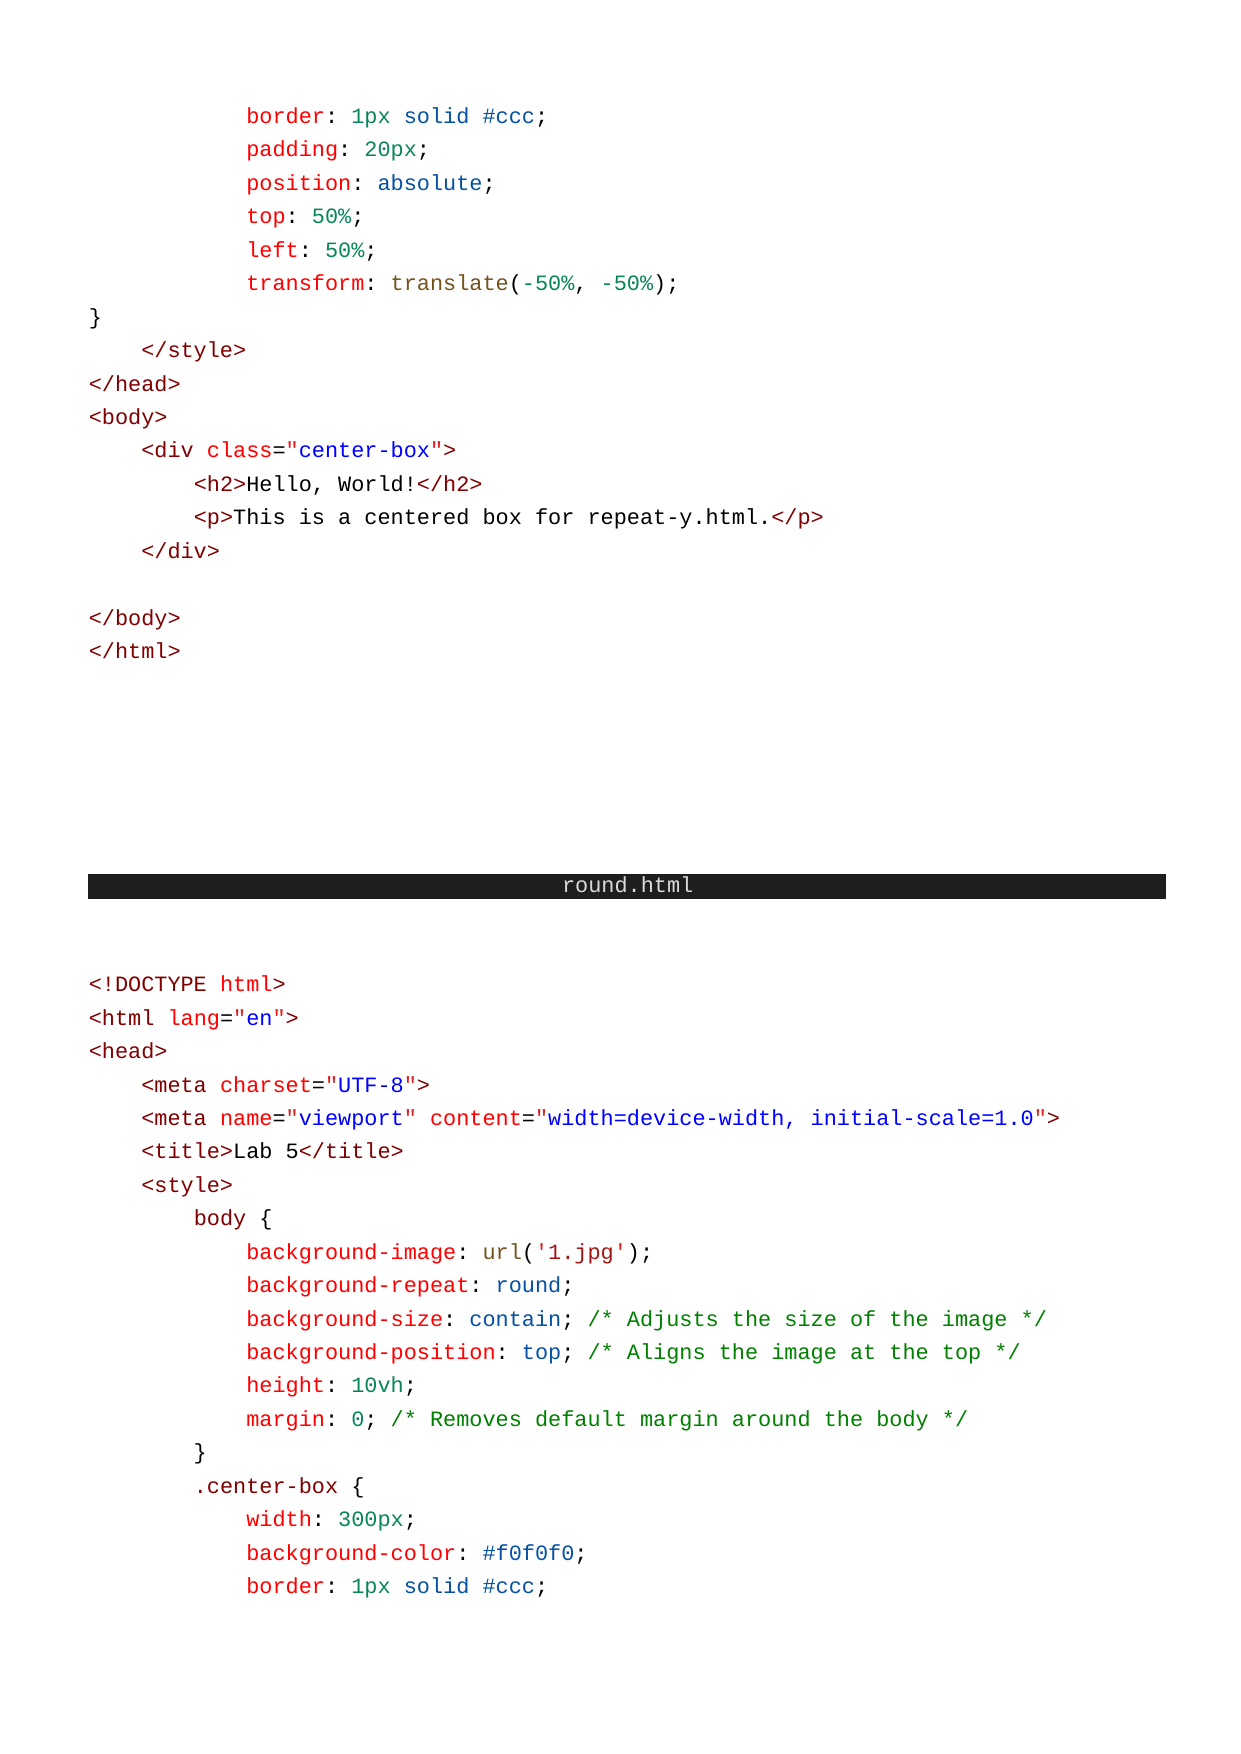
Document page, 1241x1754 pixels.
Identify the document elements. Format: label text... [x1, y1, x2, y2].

text height: 10vh; [88, 1375, 1166, 1399]
text </body> [88, 607, 1166, 632]
text left: 50%; [88, 239, 1166, 264]
text margin: 0; /* Removes default margin around the body */ [88, 1408, 1166, 1433]
text .center-box { [88, 1475, 1166, 1500]
text background-image: url('1.jpg'); [88, 1241, 1166, 1266]
text <title>Lab 5</title> [88, 1141, 1166, 1165]
text <body> [88, 406, 1166, 431]
text border: 1px solid #ccc; [88, 1575, 1166, 1600]
text <!DOCTYPE html> [88, 973, 1166, 998]
text <meta charset="UTF-8"> [88, 1074, 1166, 1098]
text <html lang="en"> [88, 1007, 1166, 1032]
text padding: 20px; [88, 139, 1166, 163]
text width: 300px; [88, 1508, 1166, 1533]
text <h2>Hello, World!</h2> [88, 473, 1166, 498]
text background-repeat: round; [88, 1274, 1166, 1299]
text <style> [88, 1174, 1166, 1199]
text transform: translate(-50%, -50%); [88, 272, 1166, 297]
text <div class="center-box"> [88, 439, 1166, 464]
text </style> [88, 339, 1166, 364]
text } [88, 306, 1166, 331]
text position: absolute; [88, 172, 1166, 197]
text background-size: contain; /* Adjusts the size of the image */ [88, 1308, 1166, 1333]
text </html> [88, 640, 1166, 665]
text background-position: top; /* Aligns the image at the top */ [88, 1341, 1166, 1366]
text <head> [88, 1040, 1166, 1065]
text } [88, 1442, 1166, 1466]
text top: 50%; [88, 206, 1166, 230]
text <p>This is a centered box for repeat-y.html.</p> [88, 506, 1166, 531]
text body { [88, 1207, 1166, 1232]
text </div> [88, 540, 1166, 565]
text </head> [88, 373, 1166, 397]
text background-color: #f0f0f0; [88, 1542, 1166, 1567]
text <meta name="viewport" content="width=device-width, initial-scale=1.0"> [88, 1107, 1166, 1132]
text border: 1px solid #ccc; [88, 105, 1166, 130]
text round.html [88, 874, 1166, 899]
